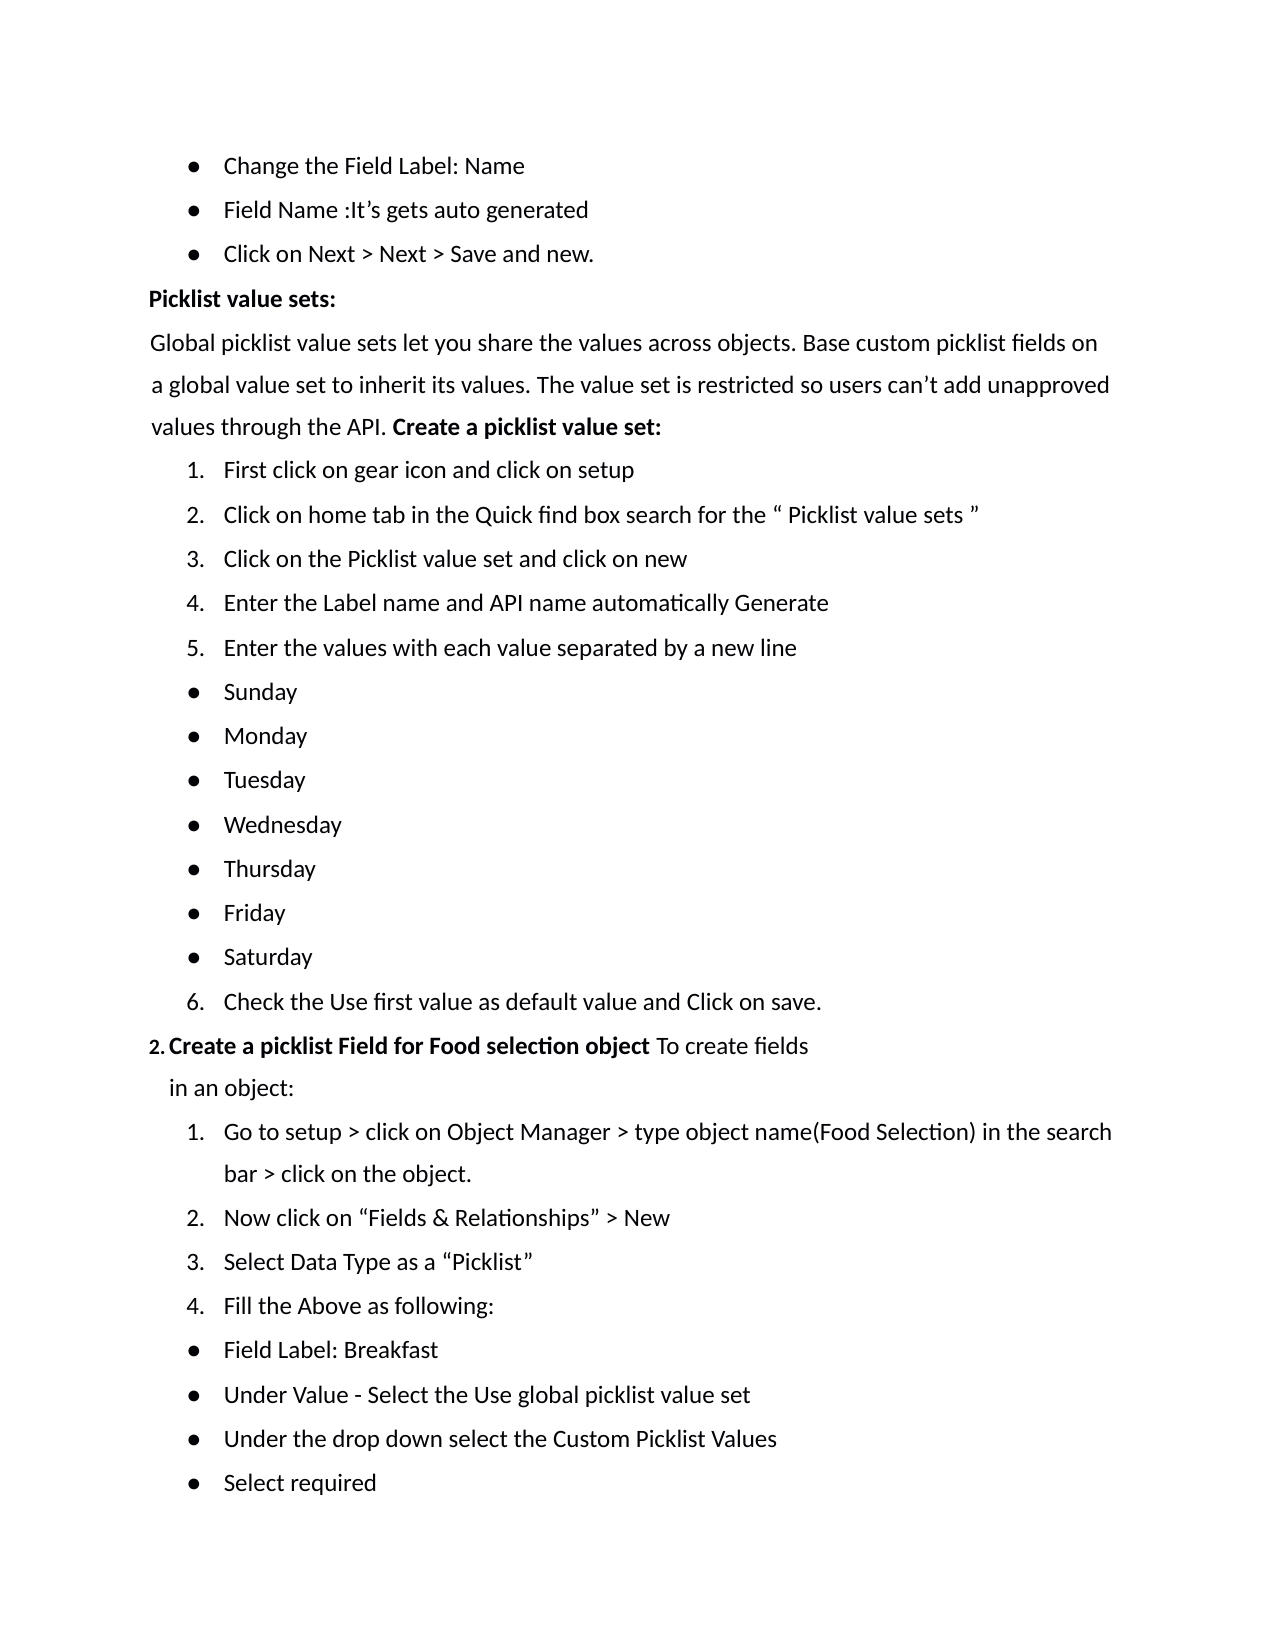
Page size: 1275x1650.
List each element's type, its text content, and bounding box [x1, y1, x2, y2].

list Sunday [186, 676, 1126, 706]
list Change the Field Label: Name [186, 150, 1126, 181]
list Click on the Picklist value set and click on new [186, 543, 1126, 574]
list Now click on “Fields & Relationships” > New [186, 1202, 1126, 1232]
list Thursday [186, 853, 1126, 883]
list Enter the values with each value separated by a new line [186, 632, 1126, 662]
list Select required [186, 1467, 1126, 1498]
list Click on Next > Next > Save and new. [186, 238, 1126, 269]
list Under Value - Select the Use global picklist value set [186, 1379, 1126, 1409]
text Global picklist value sets let you share the values across objects. Base custom picklist fields on a global value set to inherit its values. The value set is restricted so users can’t add unapproved values through the API. Create a picklist value set: [150, 327, 1116, 441]
list Go to setup > click on Object Manager > type object name(Food Selection) in the search bar > click on the object. [186, 1116, 1126, 1188]
list Enter the Label name and API name automatically Generate [186, 587, 1126, 618]
list Friday [186, 897, 1126, 928]
list Field Name :It’s gets auto generated [186, 194, 1126, 225]
list Tuesday [186, 764, 1126, 795]
list Click on home tab in the Quick find box search for the “ Picklist value sets ” [186, 499, 1126, 529]
list Select Data Type as a “Picklist” [186, 1246, 1126, 1277]
list Create a picklist Field for Food selection object To create fields in an object: [148, 1030, 833, 1103]
list First click on gear icon and click on setup [186, 454, 1126, 485]
list Monday [186, 720, 1126, 751]
text Picklist value sets: [148, 283, 1198, 313]
list Check the Use first value as default value and Click on save. [186, 986, 1126, 1016]
list Field Label: Breakfast [186, 1334, 1126, 1365]
list Fill the Above as following: [186, 1290, 1126, 1321]
list Saturday [186, 942, 1126, 972]
list Wednesday [186, 809, 1126, 839]
list Under the drop down select the Custom Picklist Values [186, 1423, 1126, 1454]
